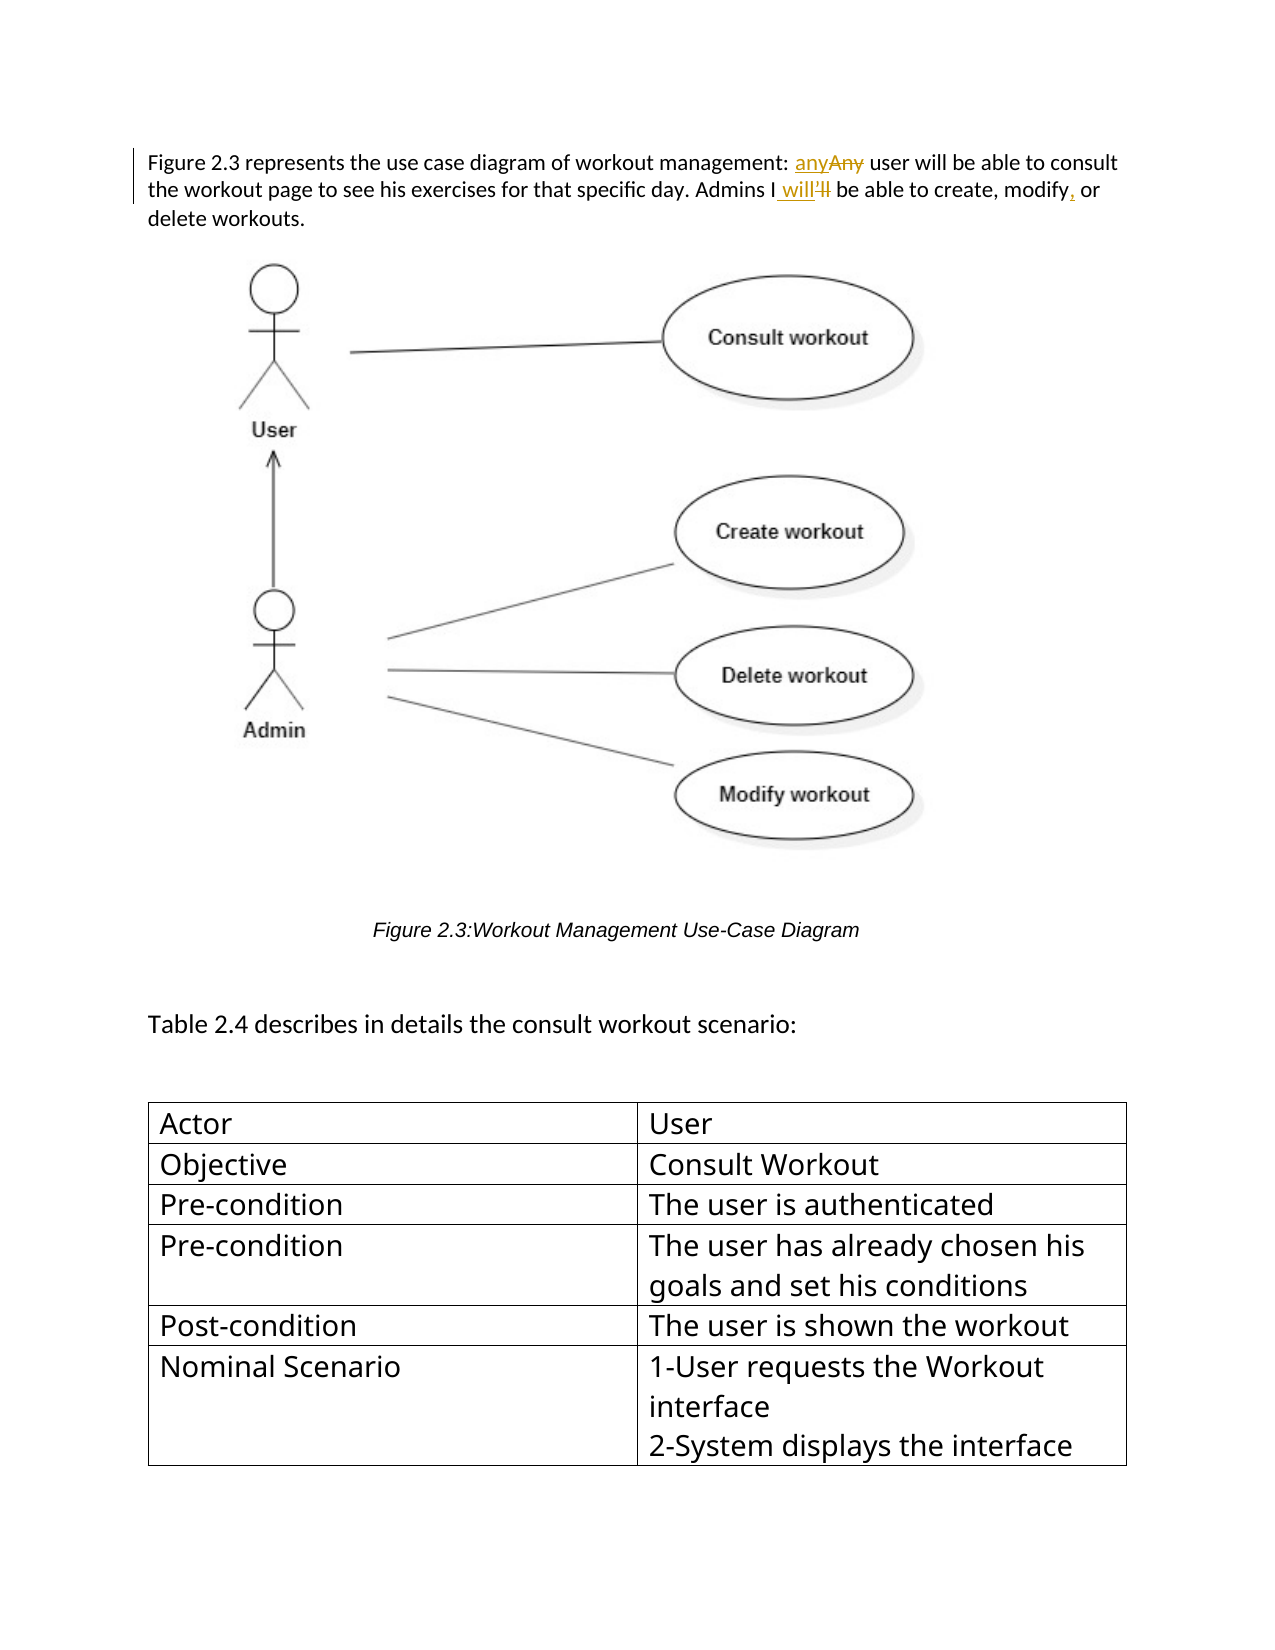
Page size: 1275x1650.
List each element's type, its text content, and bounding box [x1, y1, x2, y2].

picture [147, 248, 976, 902]
table_cell The user is authenticated [638, 1185, 1126, 1224]
table_cell Post-condition [149, 1306, 637, 1345]
table_header Actor [149, 1103, 637, 1143]
table_cell Objective [149, 1144, 637, 1183]
table_cell Pre-condition [149, 1225, 637, 1304]
table_cell Consult Workout [638, 1144, 1126, 1183]
table_cell The user has already chosen his goals and set his conditions [638, 1225, 1126, 1304]
table_cell Pre-condition [149, 1185, 637, 1224]
table_header User [638, 1103, 1126, 1143]
text Figure 2.3 represents the use case diagram of workout management: user will be able to consult the workout page to see his exercises for that specific day. Admins I be able to create, modify or delete workouts. [148, 148, 1127, 232]
text Figure ‎2.3:Workout Management Use-Case Diagram [298, 918, 1127, 942]
table_cell Nominal Scenario [149, 1346, 637, 1465]
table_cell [638, 1346, 1126, 1465]
table_cell The user is shown the workout [638, 1306, 1126, 1345]
text Table 2.4 describes in details the consult workout scenario: [148, 1008, 1127, 1041]
